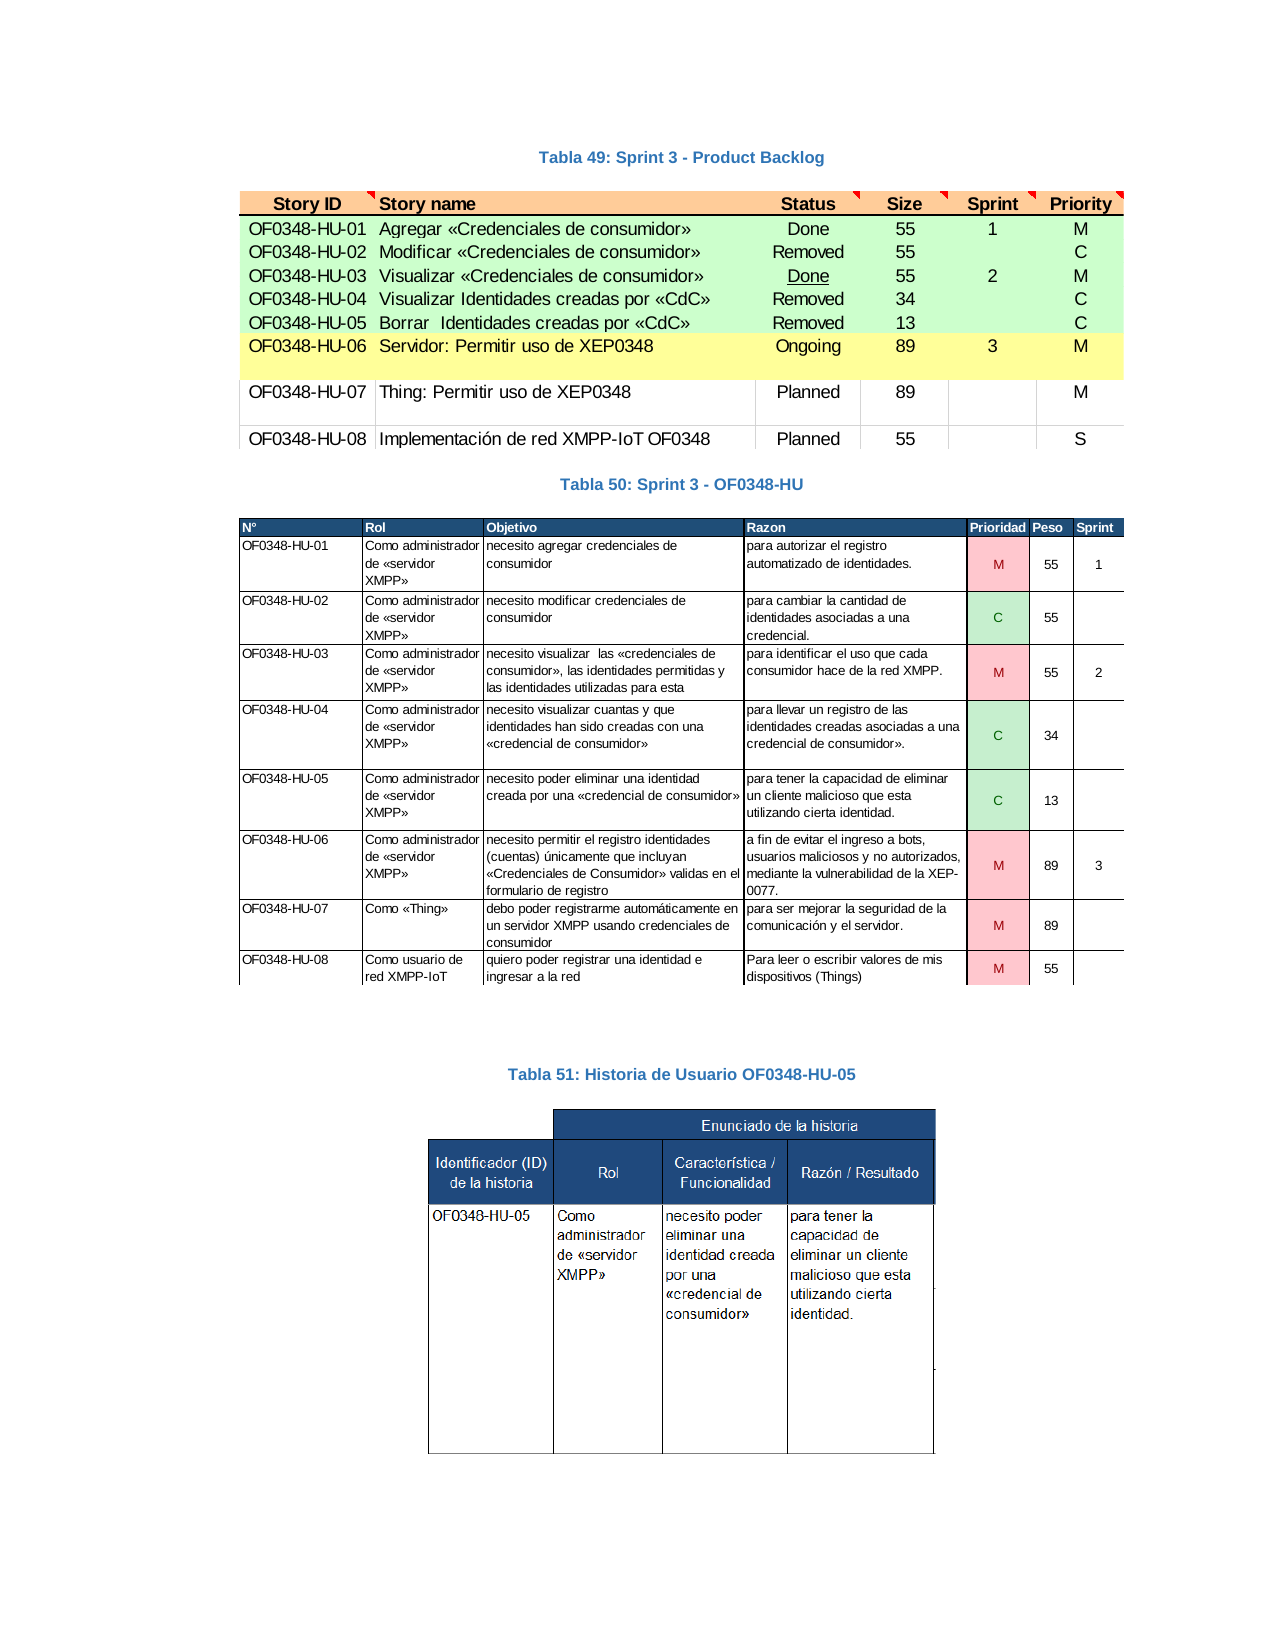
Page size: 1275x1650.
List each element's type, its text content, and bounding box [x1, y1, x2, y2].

text Tabla : Historia de Usuario OF0348-HU-05 [236, 1064, 1127, 1083]
text Tabla : Sprint 3 - Product Backlog [236, 148, 1127, 167]
picture [427, 1107, 936, 1454]
text Tabla : Sprint 3 - OF0348-HU [236, 475, 1127, 494]
